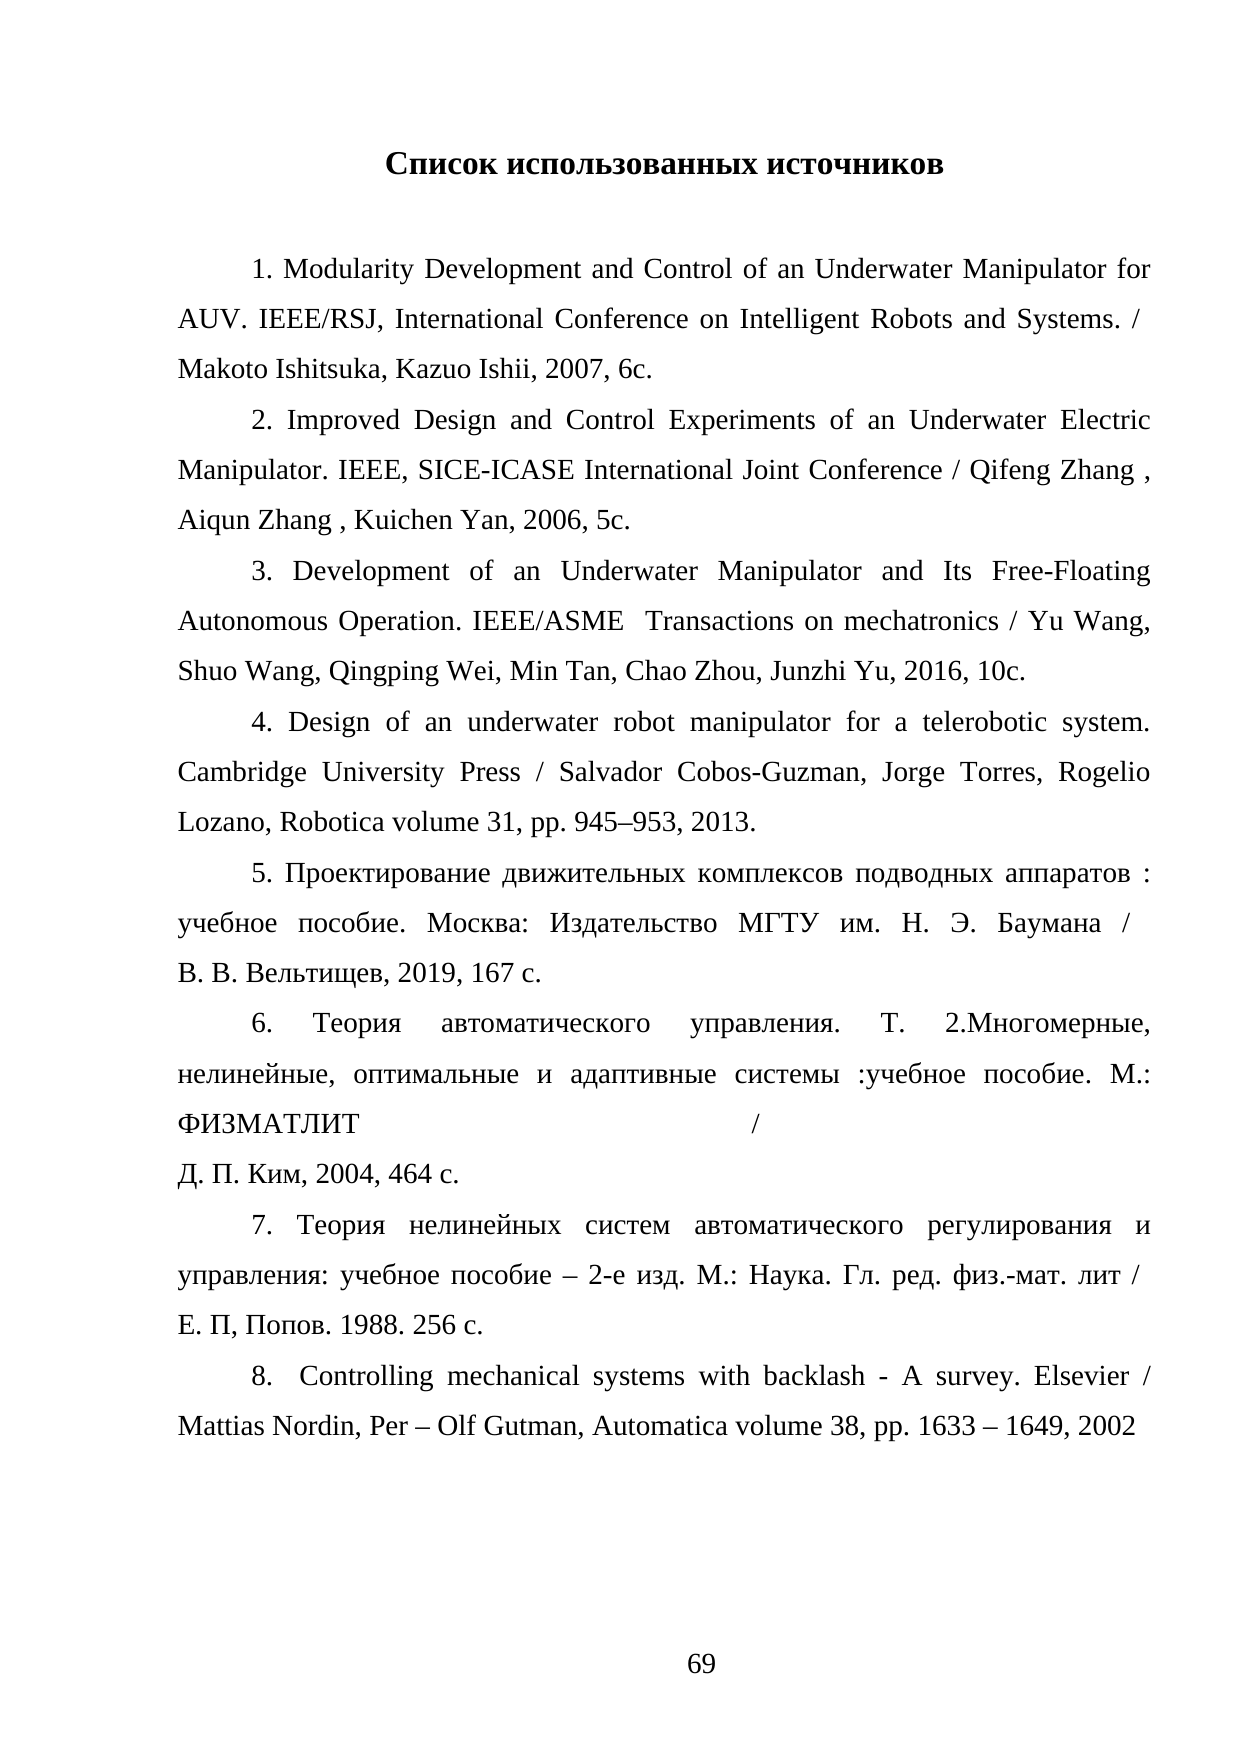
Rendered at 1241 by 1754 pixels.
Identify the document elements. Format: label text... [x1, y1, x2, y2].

text 4. Design of an underwater robot manipulator for a telerobotic system. Cambridge University Press / Salvador Cobos-Guzman, Jorge Torres, Rogelio Lozano, Robotica volume 31, pp. 945–953, 2013. [177, 704, 1152, 838]
text 7. Теория нелинейных систем автоматического регулирования и управления: учебное пособие – 2-е изд. М.: Наука. Гл. ред. физ.-мат. лит / Е. П, Попов. 1988. 256 с. [177, 1207, 1152, 1341]
subtitle Список использованных источников [177, 143, 1152, 181]
text 5. Проектирование движительных комплексов подводных аппаратов : учебное пособие. Москва: Издательство МГТУ им. Н. Э. Баумана / В. В. Вельтищев, 2019, 167 с. [177, 855, 1152, 989]
text 6. Теория автоматического управления. Т. 2.Многомерные, нелинейные, оптимальные и адаптивные системы :учебное пособие. М.: ФИЗМАТЛИТ / Д. П. Ким, 2004, 464 с. [177, 1006, 1152, 1190]
text 2. Improved Design and Control Experiments of an Underwater Electric Manipulator. IEEE, SICE-ICASE International Joint Conference / Qifeng Zhang , Aiqun Zhang , Kuichen Yan, 2006, 5c. [177, 402, 1152, 536]
text 3. Development of an Underwater Manipulator and Its Free-Floating Autonomous Operation. IEEE/ASME Transactions on mechatronics / Yu Wang, Shuo Wang, Qingping Wei, Min Tan, Chao Zhou, Junzhi Yu, 2016, 10c. [177, 553, 1152, 687]
text 8. Controlling mechanical systems with backlash - A survey. Elsevier / Mattias Nordin, Per – Olf Gutman, Automatica volume 38, pp. 1633 – 1649, 2002 [177, 1358, 1152, 1442]
text 1. Modularity Development and Control of an Underwater Manipulator for AUV. IEEE/RSJ, International Conference on Intelligent Robots and Systems. / Makoto Ishitsuka, Kazuo Ishii, 2007, 6c. [177, 251, 1152, 385]
